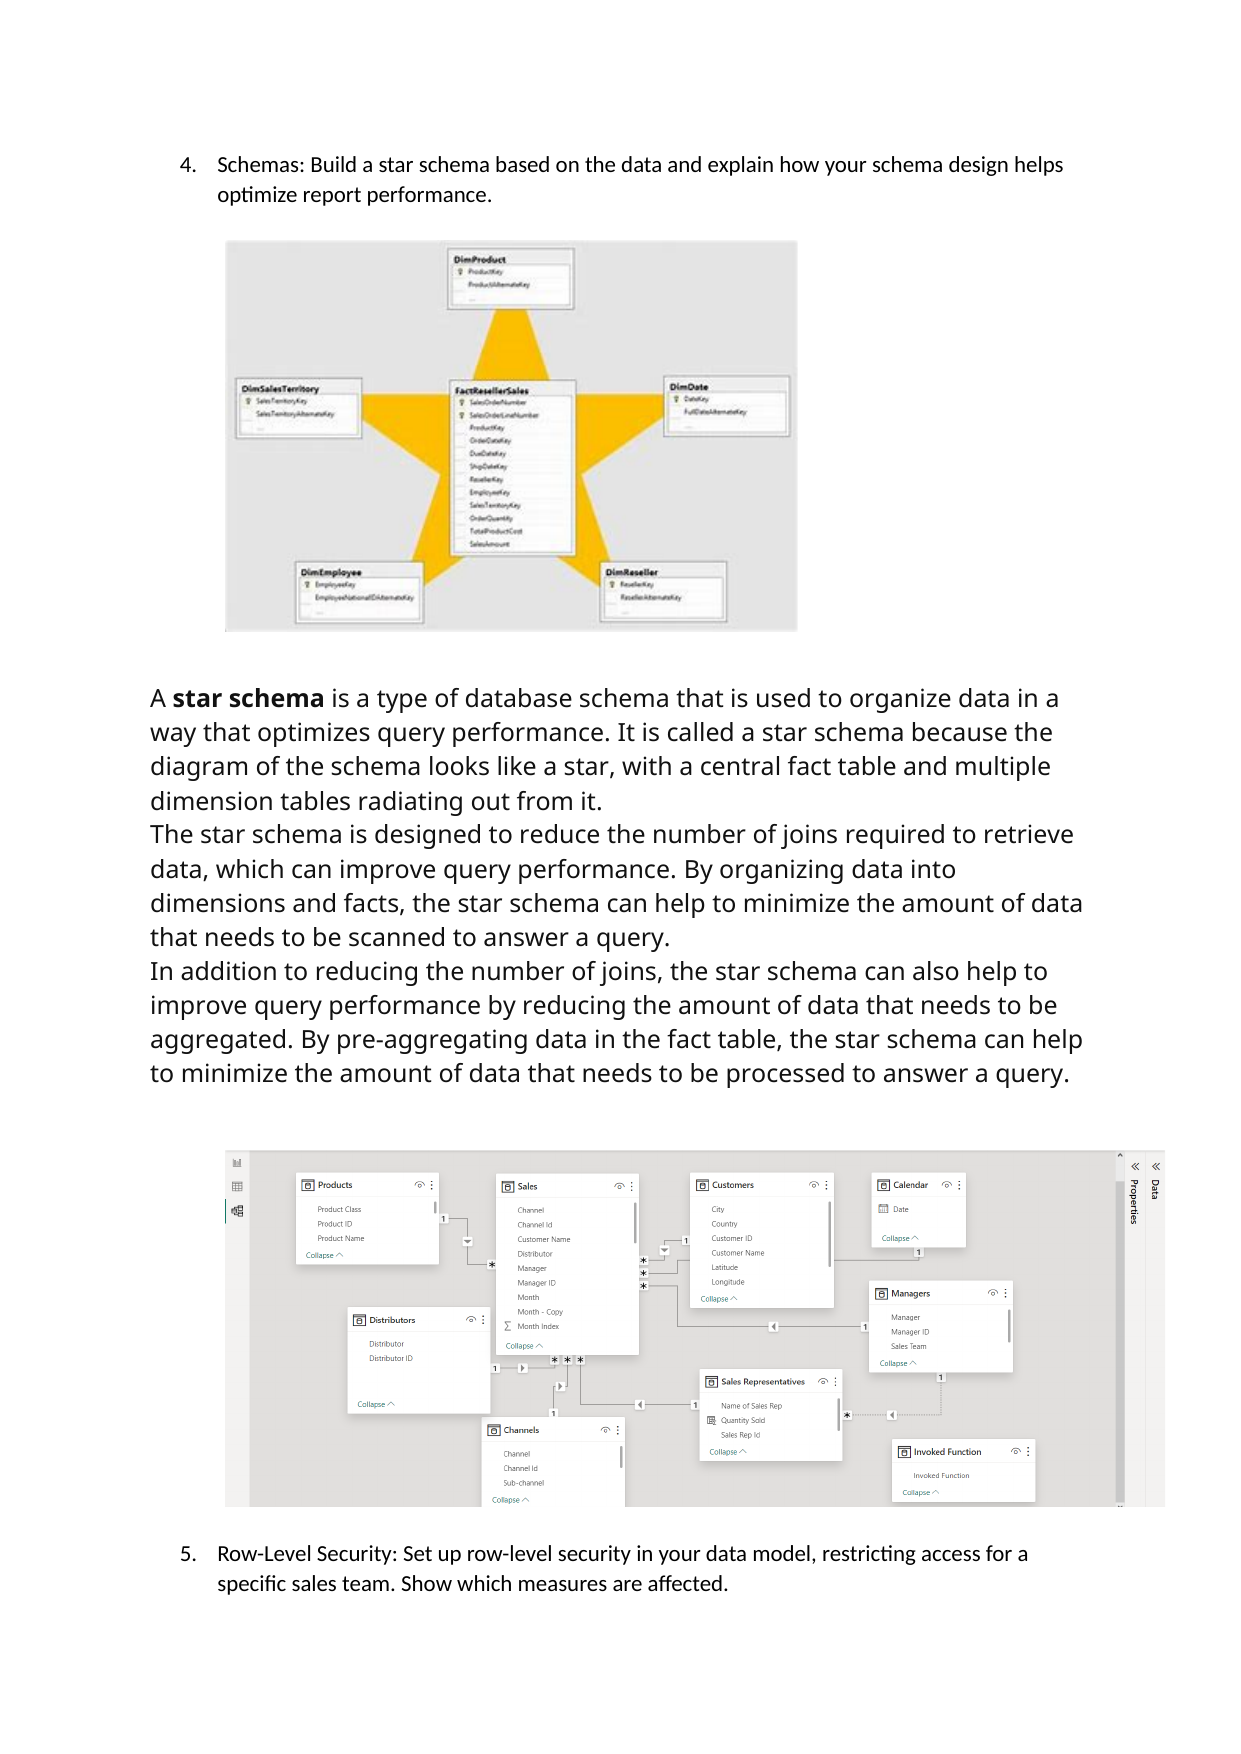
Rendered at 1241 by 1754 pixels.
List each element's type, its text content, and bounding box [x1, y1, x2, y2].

text The star schema is designed to reduce the number of joins required to retrieve data, which can improve query performance. By organizing data into dimensions and facts, the star schema can help to minimize the amount of data that needs to be scanned to answer a query. [150, 817, 1090, 953]
list Schemas: Build a star schema based on the data and explain how your schema design helps optimize report performance. [179, 150, 1090, 208]
list Row-Level Security: Set up row-level security in your data model, restricting access for a specific sales team. Show which measures are affected. [179, 1539, 1090, 1597]
picture [225, 1150, 1166, 1507]
picture [225, 240, 798, 632]
text In addition to reducing the number of joins, the star schema can also help to improve query performance by reducing the amount of data that needs to be aggregated. By pre-aggregating data in the fact table, the star schema can help to minimize the amount of data that needs to be processed to answer a query. [150, 953, 1090, 1090]
text A star schema is a type of database schema that is used to organize data in a way that optimizes query performance. It is called a star schema because the diagram of the schema looks like a star, with a central fact table and multiple dimension tables radiating out from it. [150, 681, 1090, 817]
